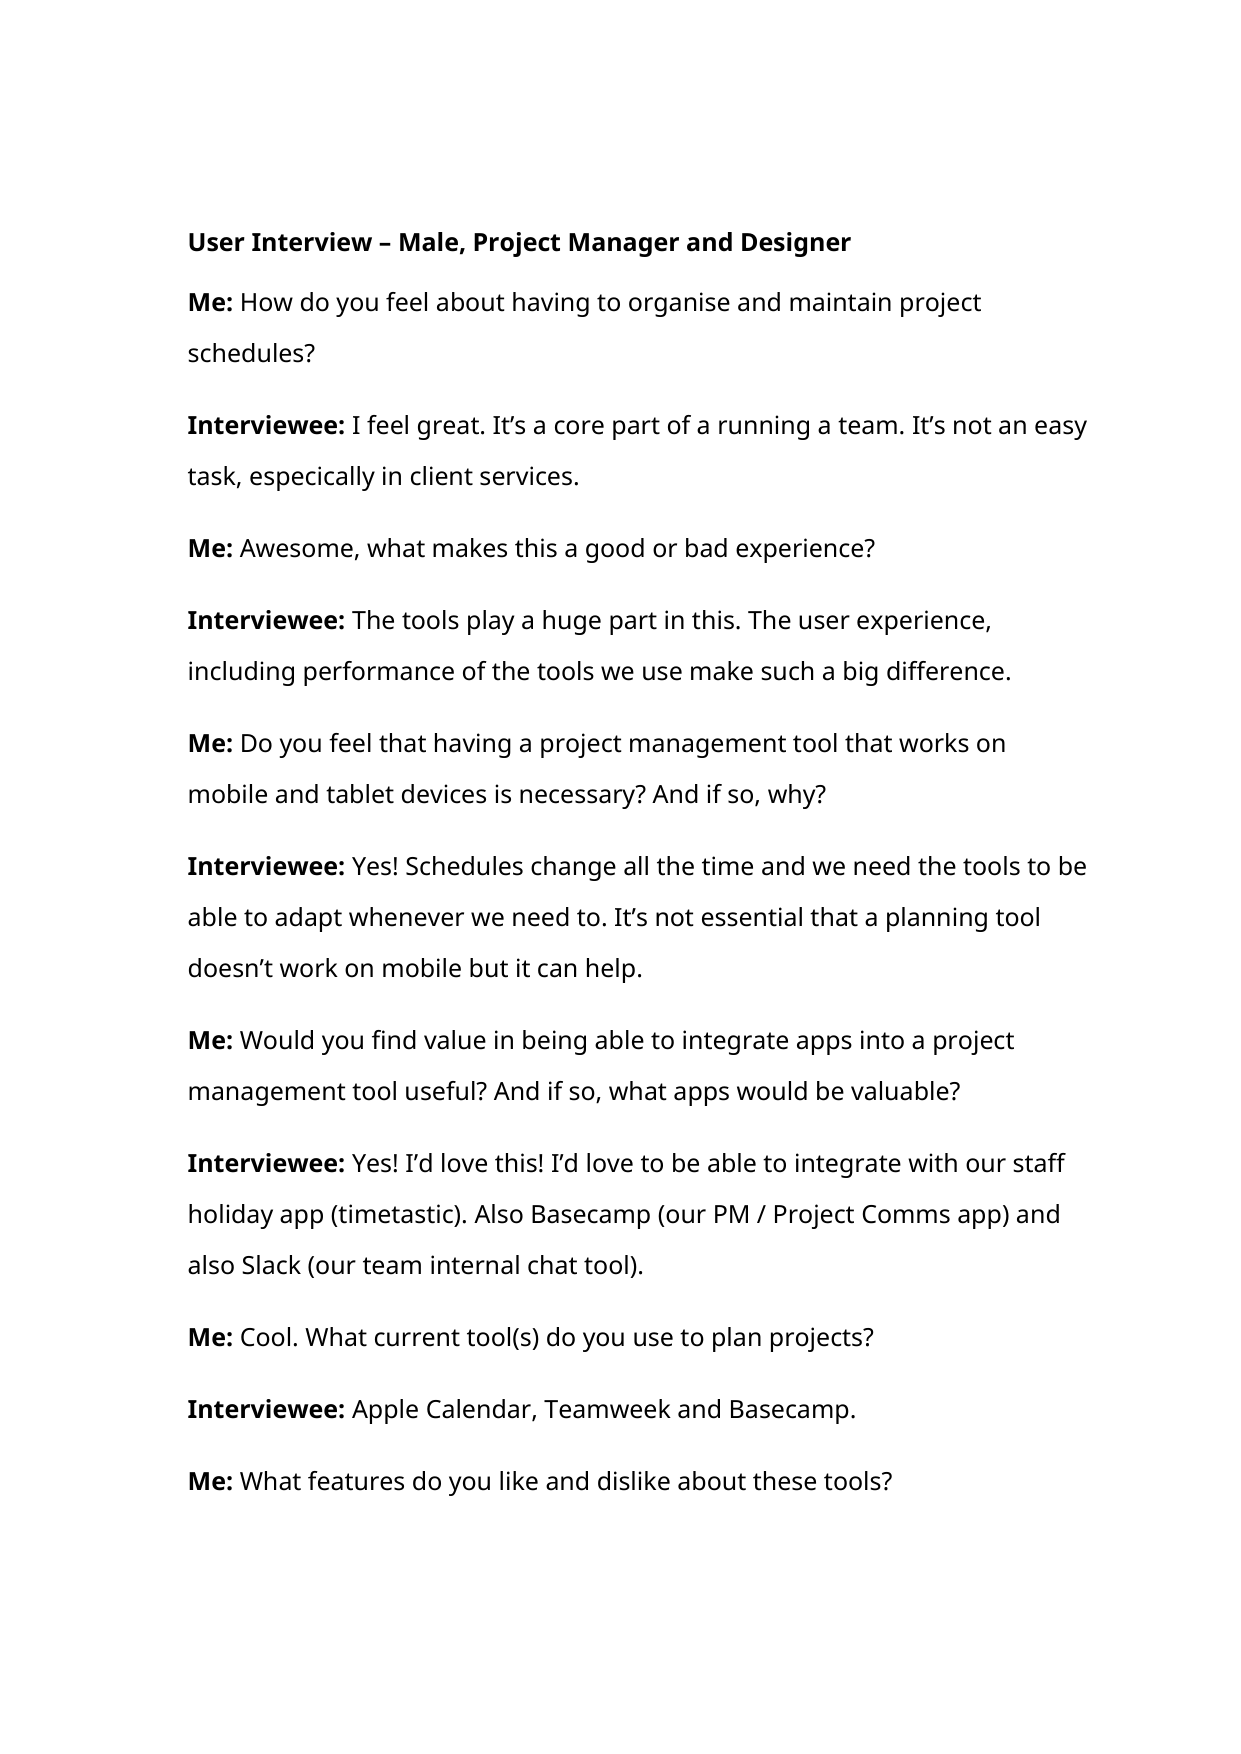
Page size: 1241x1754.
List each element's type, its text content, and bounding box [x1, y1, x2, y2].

text Me: Awesome, what makes this a good or bad experience? [187, 531, 1090, 565]
text Interviewee: Apple Calendar, Teamweek and Basecamp. [187, 1391, 1090, 1425]
text Me: Would you find value in being able to integrate apps into a project management tool useful? And if so, what apps would be valuable? [187, 1022, 1090, 1108]
text Me: Cool. What current tool(s) do you use to plan projects? [187, 1319, 1090, 1353]
text Interviewee: The tools play a huge part in this. The user experience, including performance of the tools we use make such a big difference. [187, 603, 1090, 688]
text Me: What features do you like and dislike about these tools? [187, 1463, 1090, 1497]
text User Interview – Male, Project Manager and Designer [187, 225, 1090, 259]
text Me: How do you feel about having to organise and maintain project schedules? [187, 285, 1090, 370]
text Interviewee: Yes! Schedules change all the time and we need the tools to be able to adapt whenever we need to. It’s not essential that a planning tool doesn’t work on mobile but it can help. [187, 848, 1090, 985]
text Interviewee: Yes! I’d love this! I’d love to be able to integrate with our staff holiday app (timetastic). Also Basecamp (our PM / Project Comms app) and also Slack (our team internal chat tool). [187, 1145, 1090, 1282]
text Interviewee: I feel great. It’s a core part of a running a team. It’s not an easy task, especically in client services. [187, 408, 1090, 493]
text Me: Do you feel that having a project management tool that works on mobile and tablet devices is necessary? And if so, why? [187, 726, 1090, 811]
